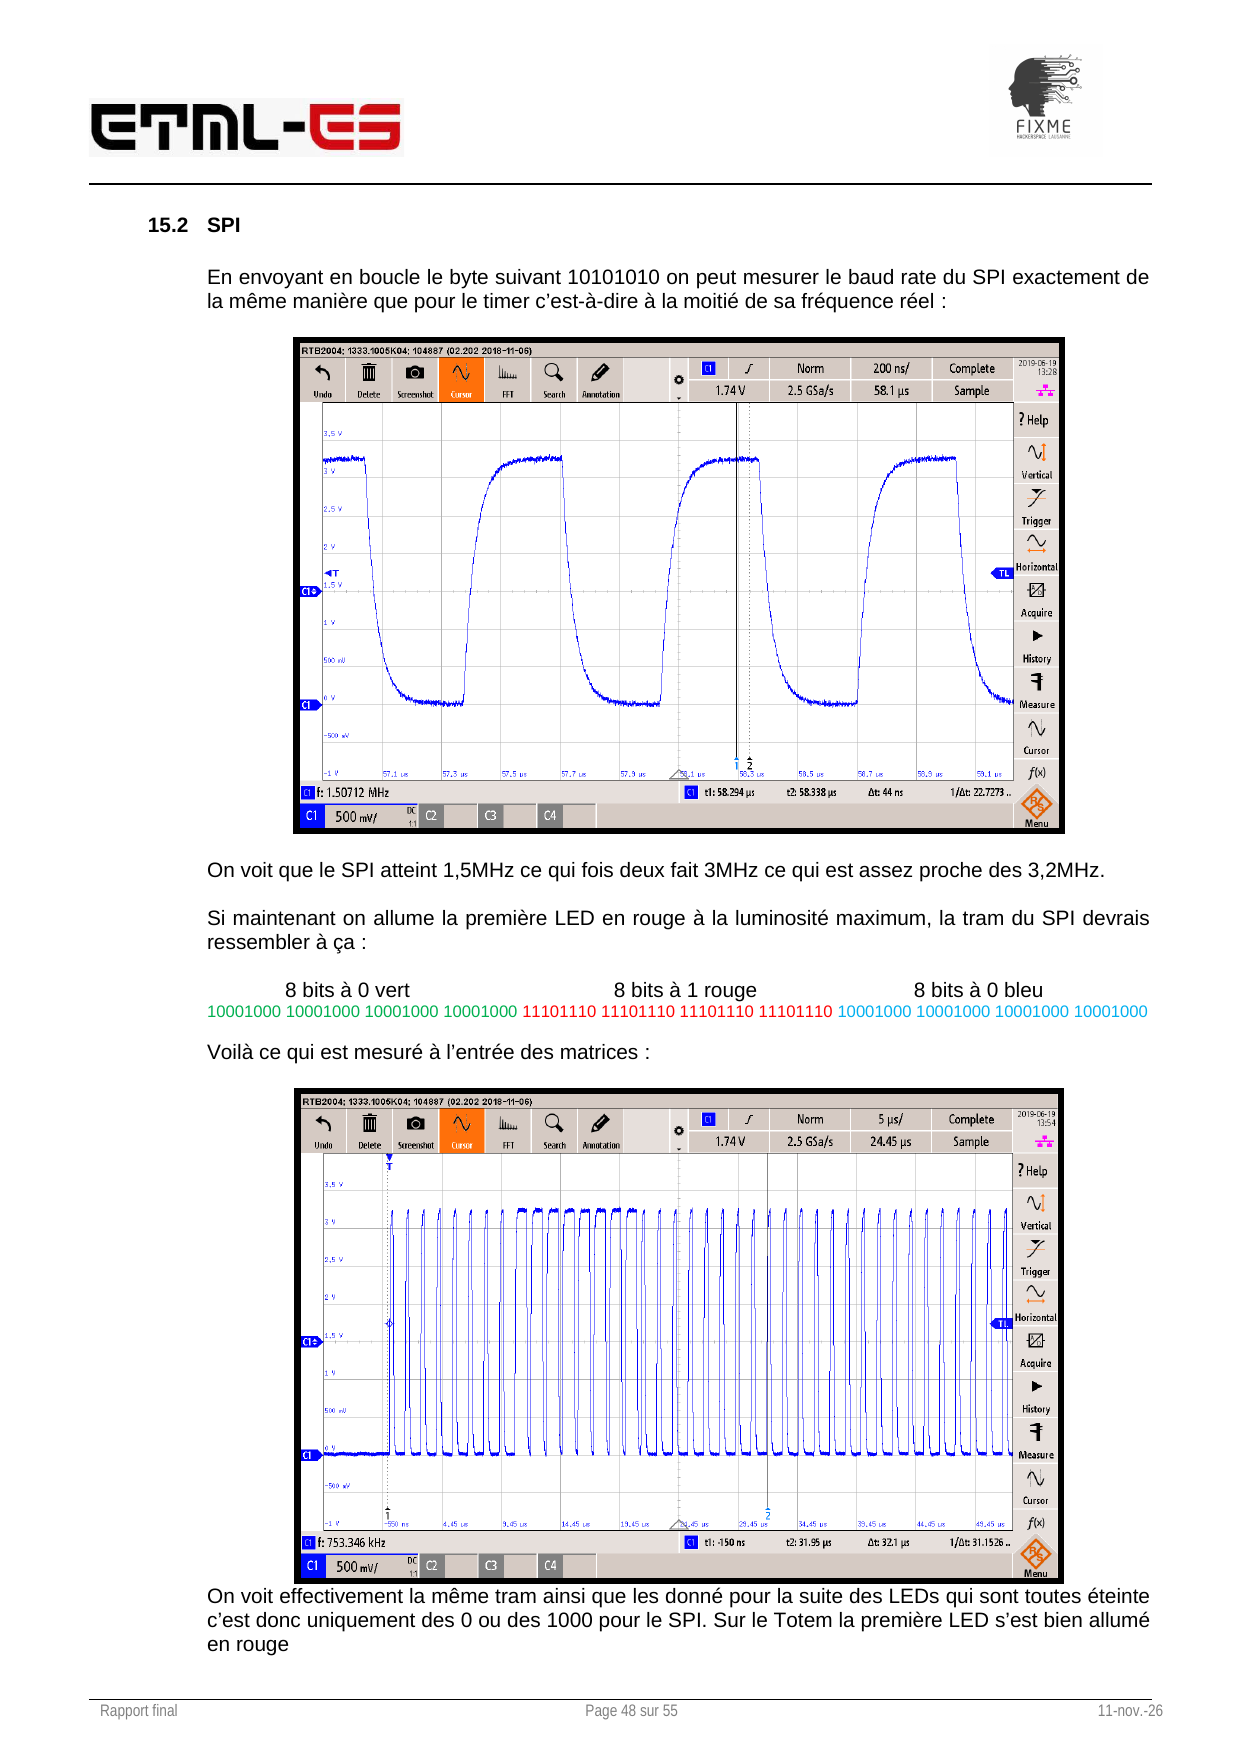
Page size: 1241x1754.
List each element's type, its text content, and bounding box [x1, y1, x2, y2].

picture [300, 343, 1059, 828]
text En envoyant en boucle le byte suivant 10101010 on peut mesurer le baud rate du SPI exactement de la même manière que pour le timer c’est-à-dire à la moitié de sa fréquence réel : [207, 265, 1152, 313]
text 8 bits à 0 vert 8 bits à 1 rouge 8 bits à 0 bleu [207, 978, 1152, 1002]
text Voilà ce qui est mesuré à l’entrée des matrices : [207, 1040, 1152, 1064]
subtitle SPI [148, 213, 1152, 237]
picture [988, 44, 1104, 157]
text 10001000 10001000 10001000 10001000 11101110 11101110 11101110 11101110 10001000 10001000 10001000 10001000 [207, 1002, 1152, 1021]
picture [88, 98, 405, 157]
picture [301, 1094, 1058, 1578]
text On voit effectivement la même tram ainsi que les donné pour la suite des LEDs qui sont toutes éteinte c’est donc uniquement des 0 ou des 1000 pour le SPI. Sur le Totem la première LED s’est bien allumé en rouge [207, 1584, 1152, 1656]
text On voit que le SPI atteint 1,5MHz ce qui fois deux fait 3MHz ce qui est assez proche des 3,2MHz. [207, 858, 1152, 882]
text Si maintenant on allume la première LED en rouge à la luminosité maximum, la tram du SPI devrais ressembler à ça : [207, 906, 1152, 954]
